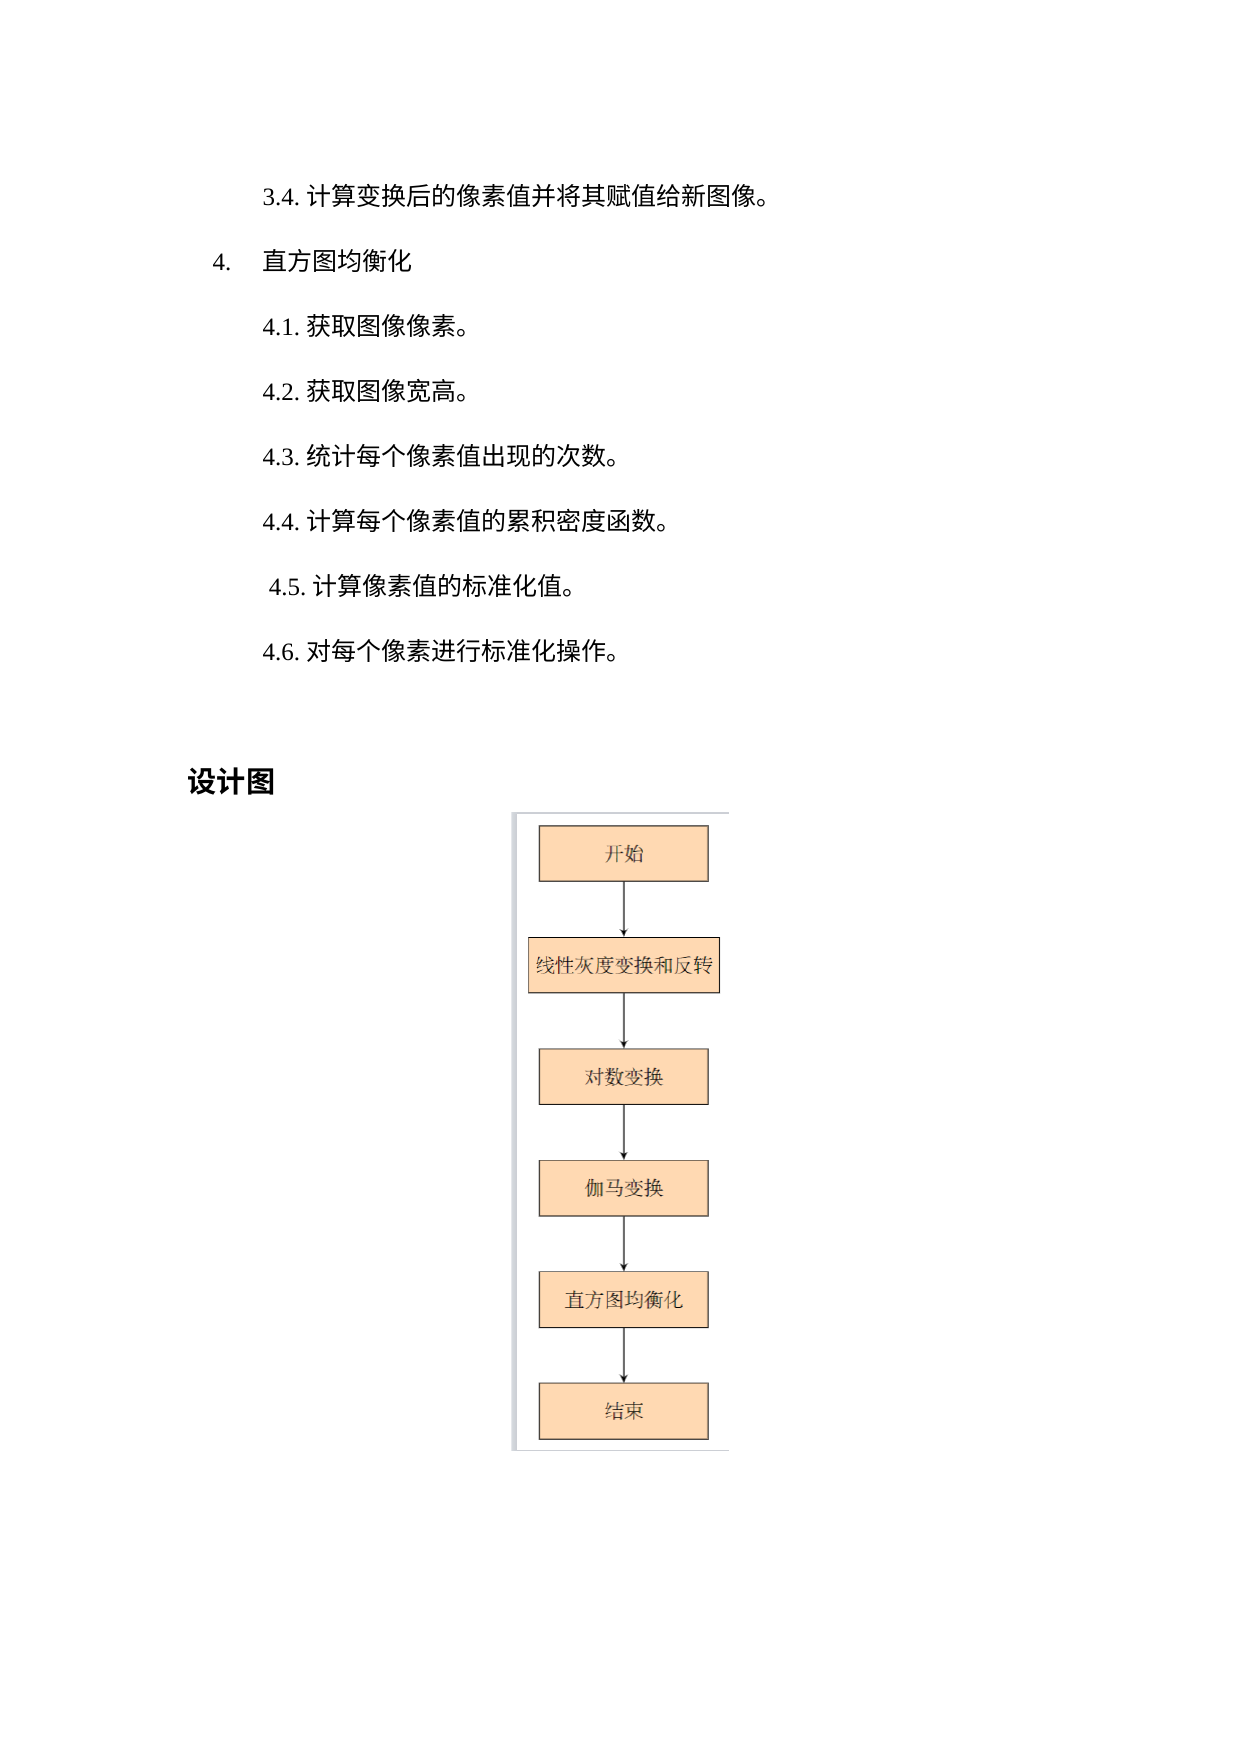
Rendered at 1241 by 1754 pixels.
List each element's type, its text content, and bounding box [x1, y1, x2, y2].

picture [511, 812, 729, 1451]
text 设计图 [187, 747, 1053, 812]
list 4.1. 获取图像像素。 [212, 292, 1053, 357]
list 3.4. 计算变换后的像素值并将其赋值给新图像。 [212, 162, 1053, 227]
list 4.6. 对每个像素进行标准化操作。 [212, 617, 1053, 682]
list 4.3. 统计每个像素值出现的次数。 [212, 422, 1053, 487]
list 直方图均衡化 [212, 227, 1053, 292]
list 4.4. 计算每个像素值的累积密度函数。 [212, 487, 1053, 552]
list 4.5. 计算像素值的标准化值。 [212, 552, 1053, 617]
list 4.2. 获取图像宽高。 [212, 357, 1053, 422]
